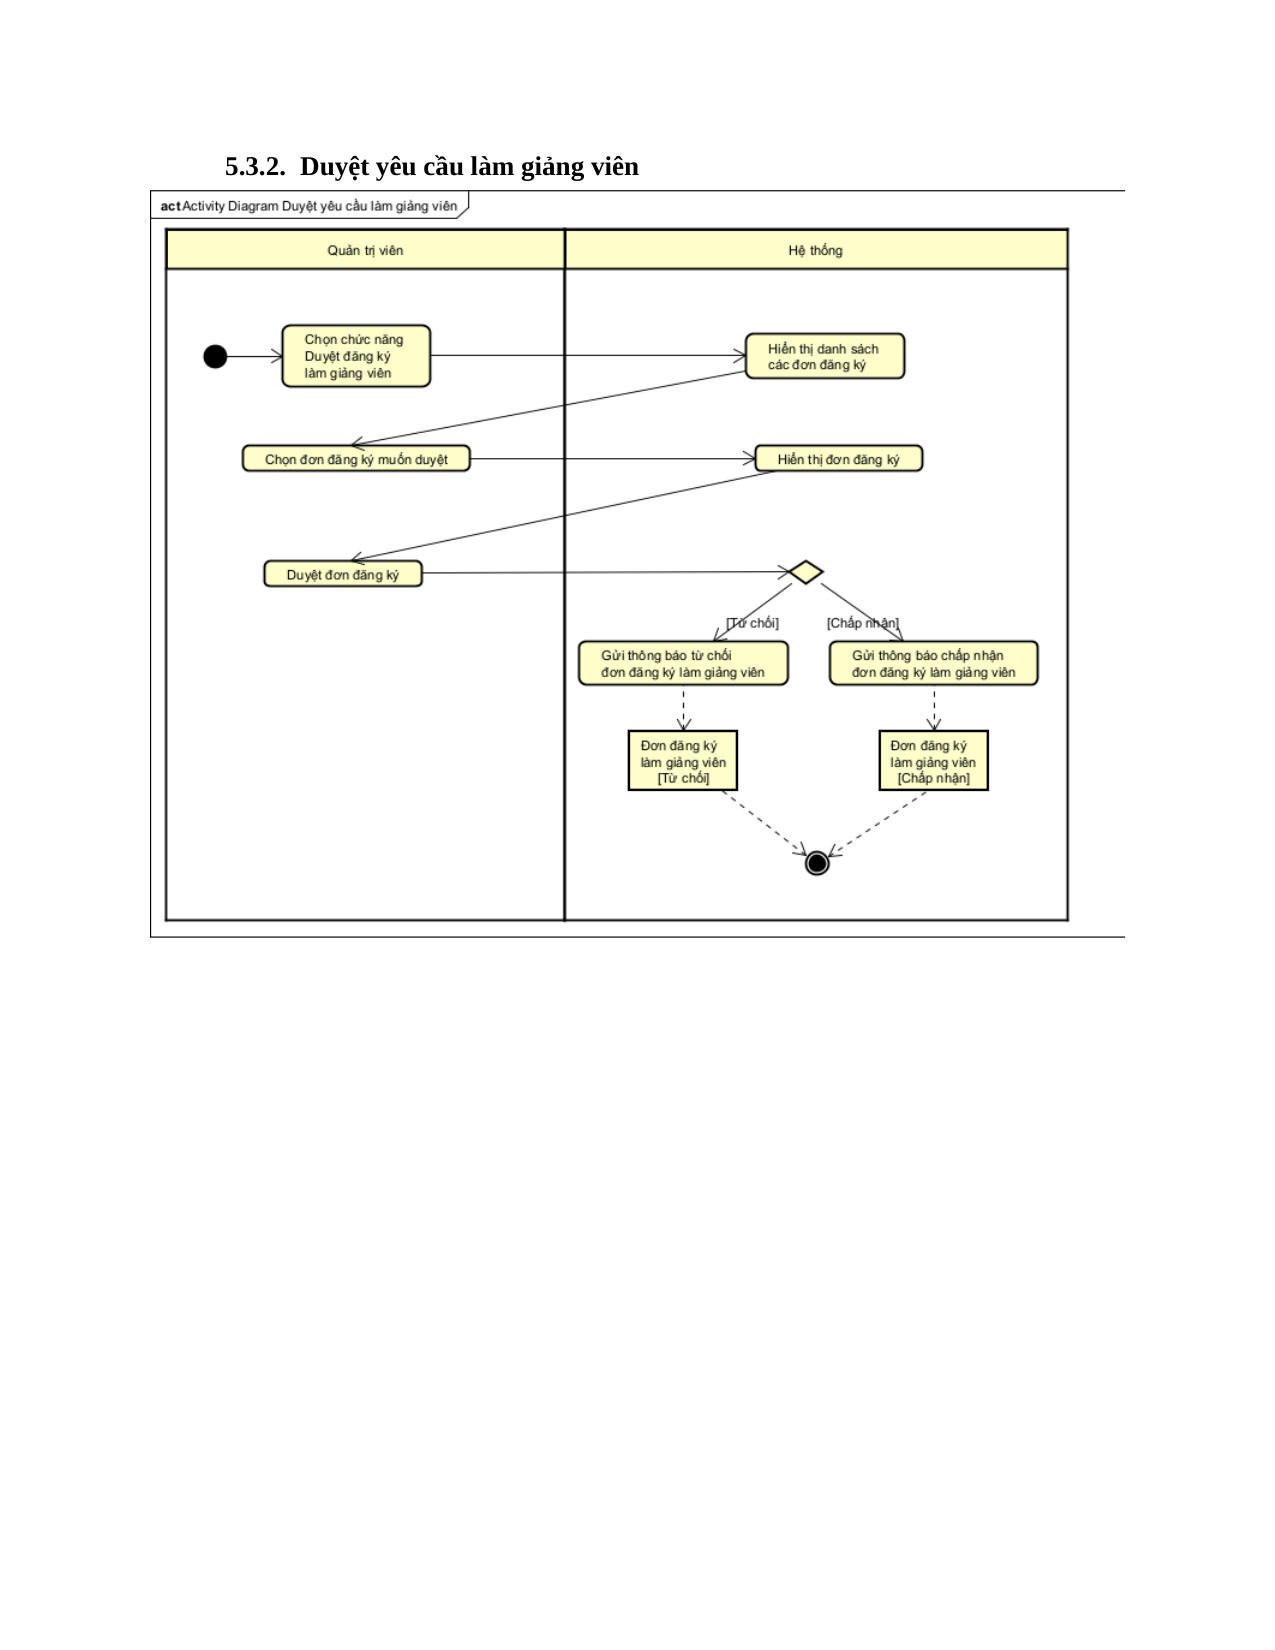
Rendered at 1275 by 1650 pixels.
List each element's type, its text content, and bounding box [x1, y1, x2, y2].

picture [150, 190, 1125, 939]
subtitle Duyệt yêu cầu làm giảng viên [225, 150, 1125, 181]
